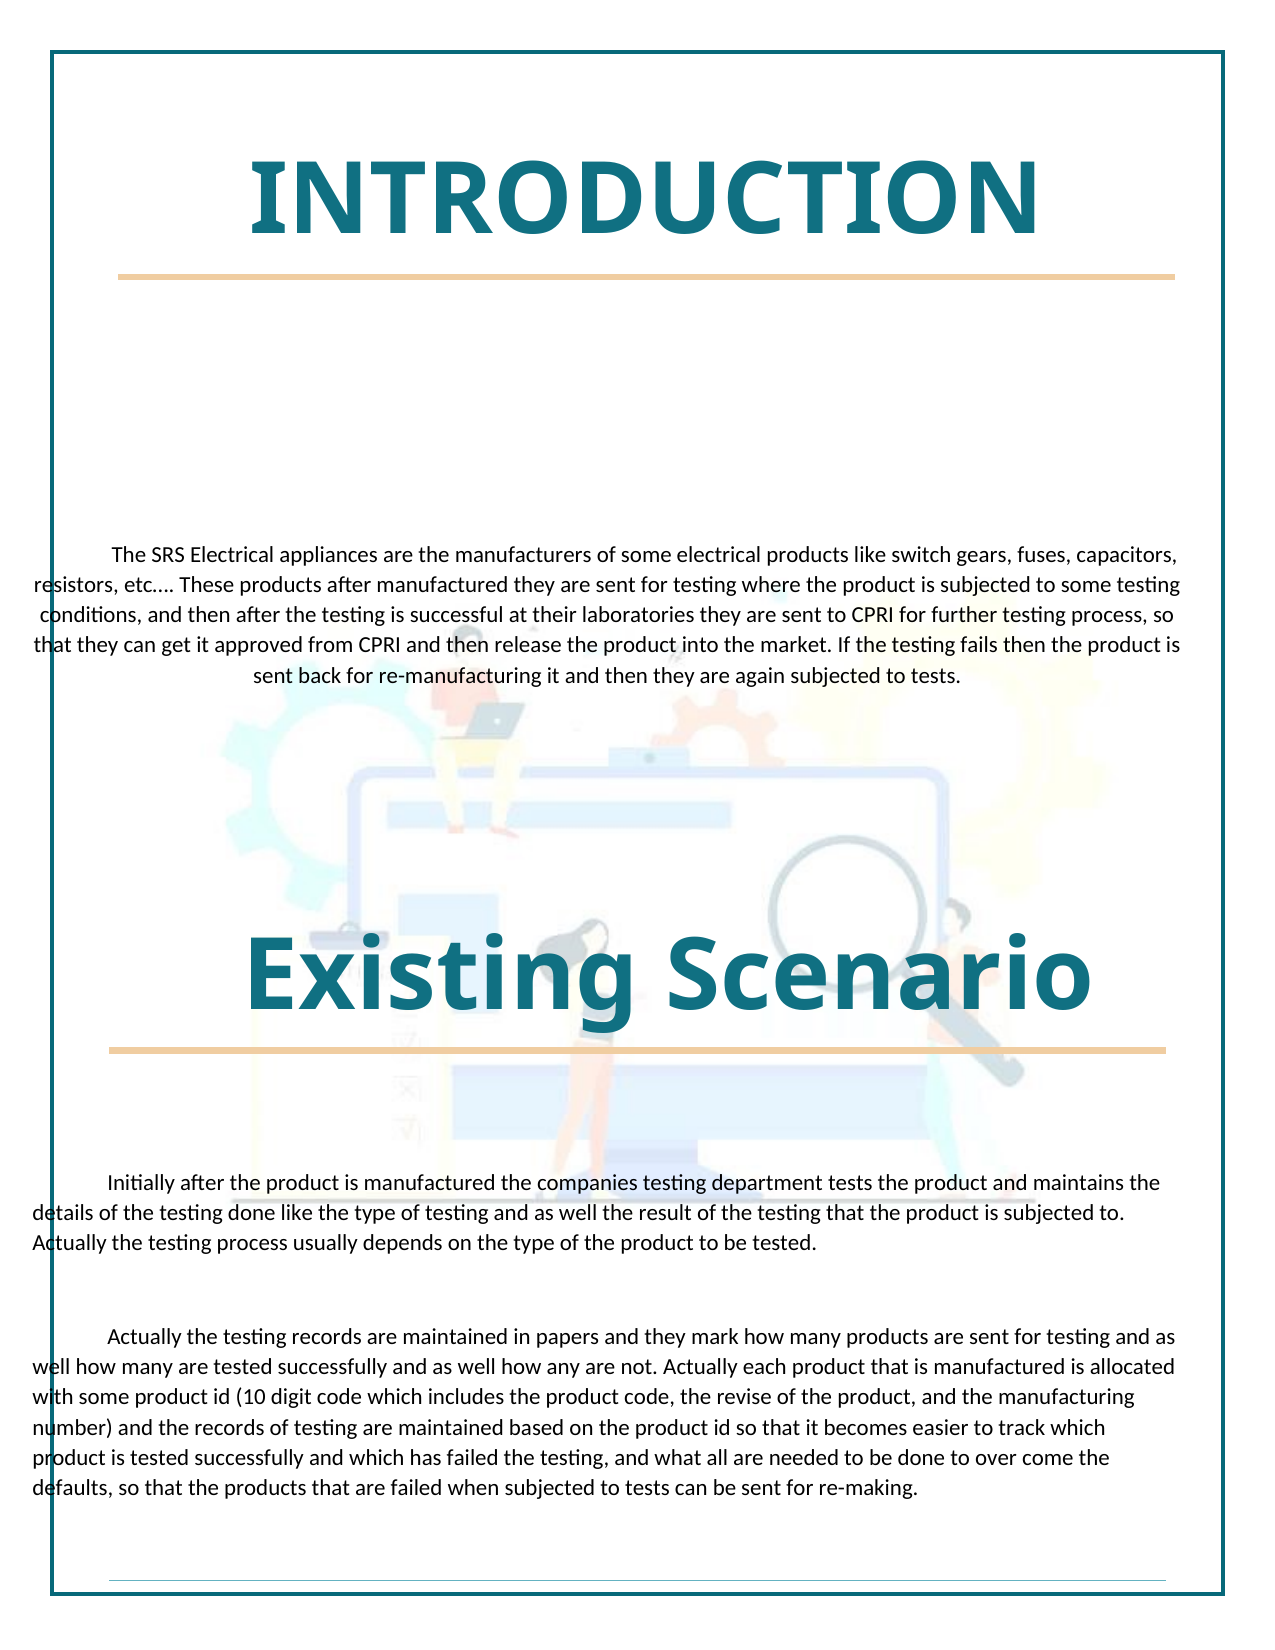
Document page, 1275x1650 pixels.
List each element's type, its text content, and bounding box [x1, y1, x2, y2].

text INTRODUCTION [109, 127, 1183, 410]
picture [150, 1054, 1125, 1168]
text The SRS Electrical appliances are the manufacturers of some electrical products like switch gears, fuses, capacitors, resistors, etc…. These products after manufactured they are sent for testing where the product is subjected to some testing conditions, and then after the testing is successful at their laboratories they are sent to CPRI for further testing process, so that they can get it approved from CPRI and then release the product into the market. If the testing fails then the product is sent back for re-manufacturing it and then they are again subjected to tests. [32, 540, 1183, 689]
text Actually the testing records are maintained in papers and they mark how many products are sent for testing and as well how many are tested successfully and as well how any are not. Actually each product that is manufactured is allocated with some product id (10 digit code which includes the product code, the revise of the product, and the manufacturing number) and the records of testing are maintained based on the product id so that it becomes easier to track which product is tested successfully and which has failed the testing, and what all are needed to be done to over come the defaults, so that the products that are failed when subjected to tests can be sent for re-making. [32, 1322, 1183, 1501]
text Initially after the product is manufactured the companies testing department tests the product and maintains the details of the testing done like the type of testing and as well the result of the testing that the product is subjected to. Actually the testing process usually depends on the type of the product to be tested. [32, 1168, 1183, 1256]
subtitle Existing Scenario [242, 903, 1183, 1039]
picture [150, 689, 1125, 1047]
